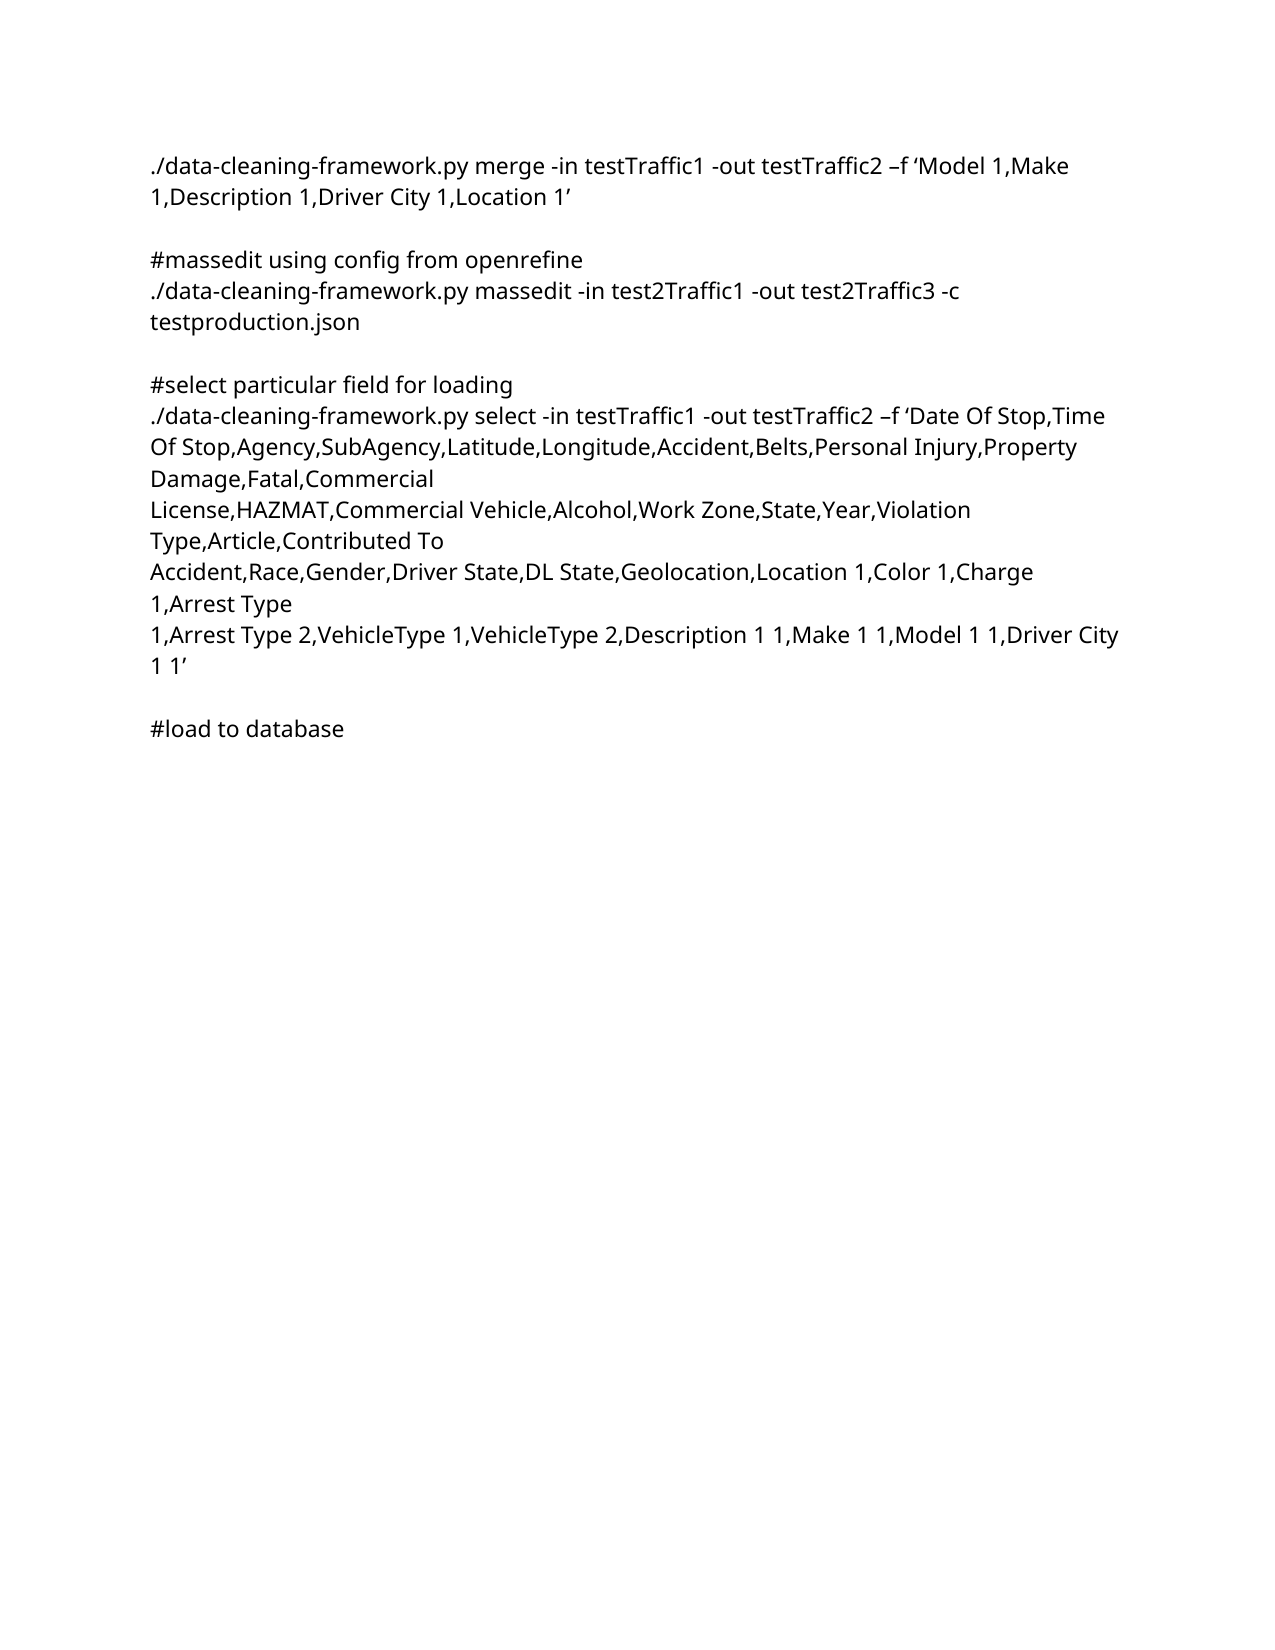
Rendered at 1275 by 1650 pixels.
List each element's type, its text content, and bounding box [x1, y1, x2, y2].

text Accident,Race,Gender,Driver State,DL State,Geolocation,Location 1,Color 1,Charge 1,Arrest Type [150, 556, 1125, 619]
text 1,Arrest Type 2,VehicleType 1,VehicleType 2,Description 1 1,Make 1 1,Model 1 1,Driver City 1 1’ [150, 619, 1125, 681]
text #massedit using config from openrefine [150, 244, 1125, 275]
text ./data-cleaning-framework.py merge -in testTraffic1 -out testTraffic2 –f ‘Model 1,Make 1,Description 1,Driver City 1,Location 1’ [150, 150, 1125, 212]
text #select particular field for loading [150, 369, 1125, 400]
text #load to database [150, 712, 1125, 744]
text ./data-cleaning-framework.py massedit -in test2Traffic1 -out test2Traffic3 -c testproduction.json [150, 275, 1125, 337]
text License,HAZMAT,Commercial Vehicle,Alcohol,Work Zone,State,Year,Violation Type,Article,Contributed To [150, 494, 1125, 556]
text ./data-cleaning-framework.py select -in testTraffic1 -out testTraffic2 –f ‘Date Of Stop,Time Of Stop,Agency,SubAgency,Latitude,Longitude,Accident,Belts,Personal Injury,Property Damage,Fatal,Commercial [150, 400, 1125, 494]
